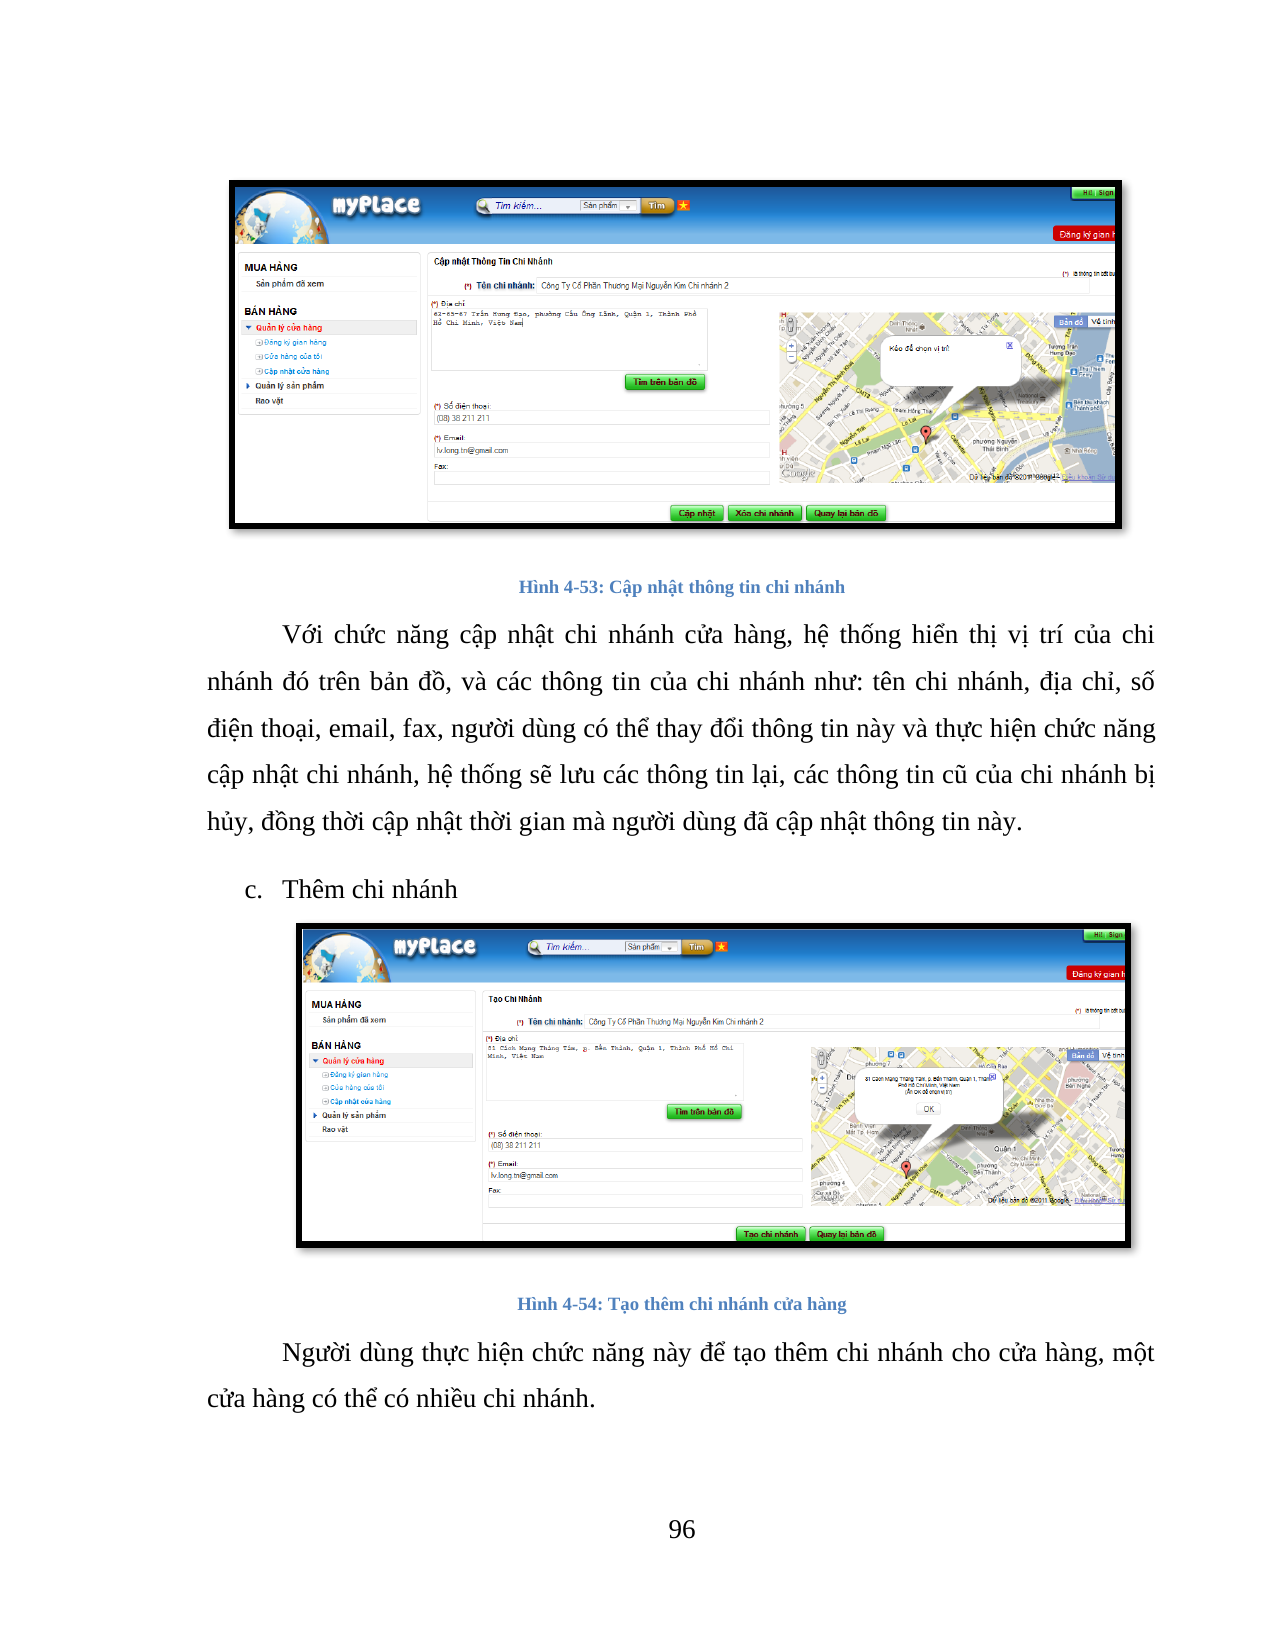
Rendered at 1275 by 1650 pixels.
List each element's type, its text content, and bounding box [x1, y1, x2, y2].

text Người dùng thực hiện chức năng này để tạo thêm chi nhánh cho cửa hàng, một cửa hàng có thể có nhiều chi nhánh. [207, 1336, 1157, 1413]
list Thêm chi nhánh [244, 873, 1157, 904]
picture [235, 187, 1115, 523]
picture [302, 929, 1125, 1241]
text Với chức năng cập nhật chi nhánh cửa hàng, hệ thống hiển thị vị trí của chi nhánh đó trên bản đồ, và các thông tin của chi nhánh như: tên chi nhánh, địa chỉ, số điện thoại, email, fax, người dùng có thể thay đổi thông tin này và thực hiện chức năng cập nhật chi nhánh, hệ thống sẽ lưu các thông tin lại, các thông tin cũ của chi nhánh bị hủy, đồng thời cập nhật thời gian mà người dùng đã cập nhật thông tin này. [207, 618, 1157, 836]
